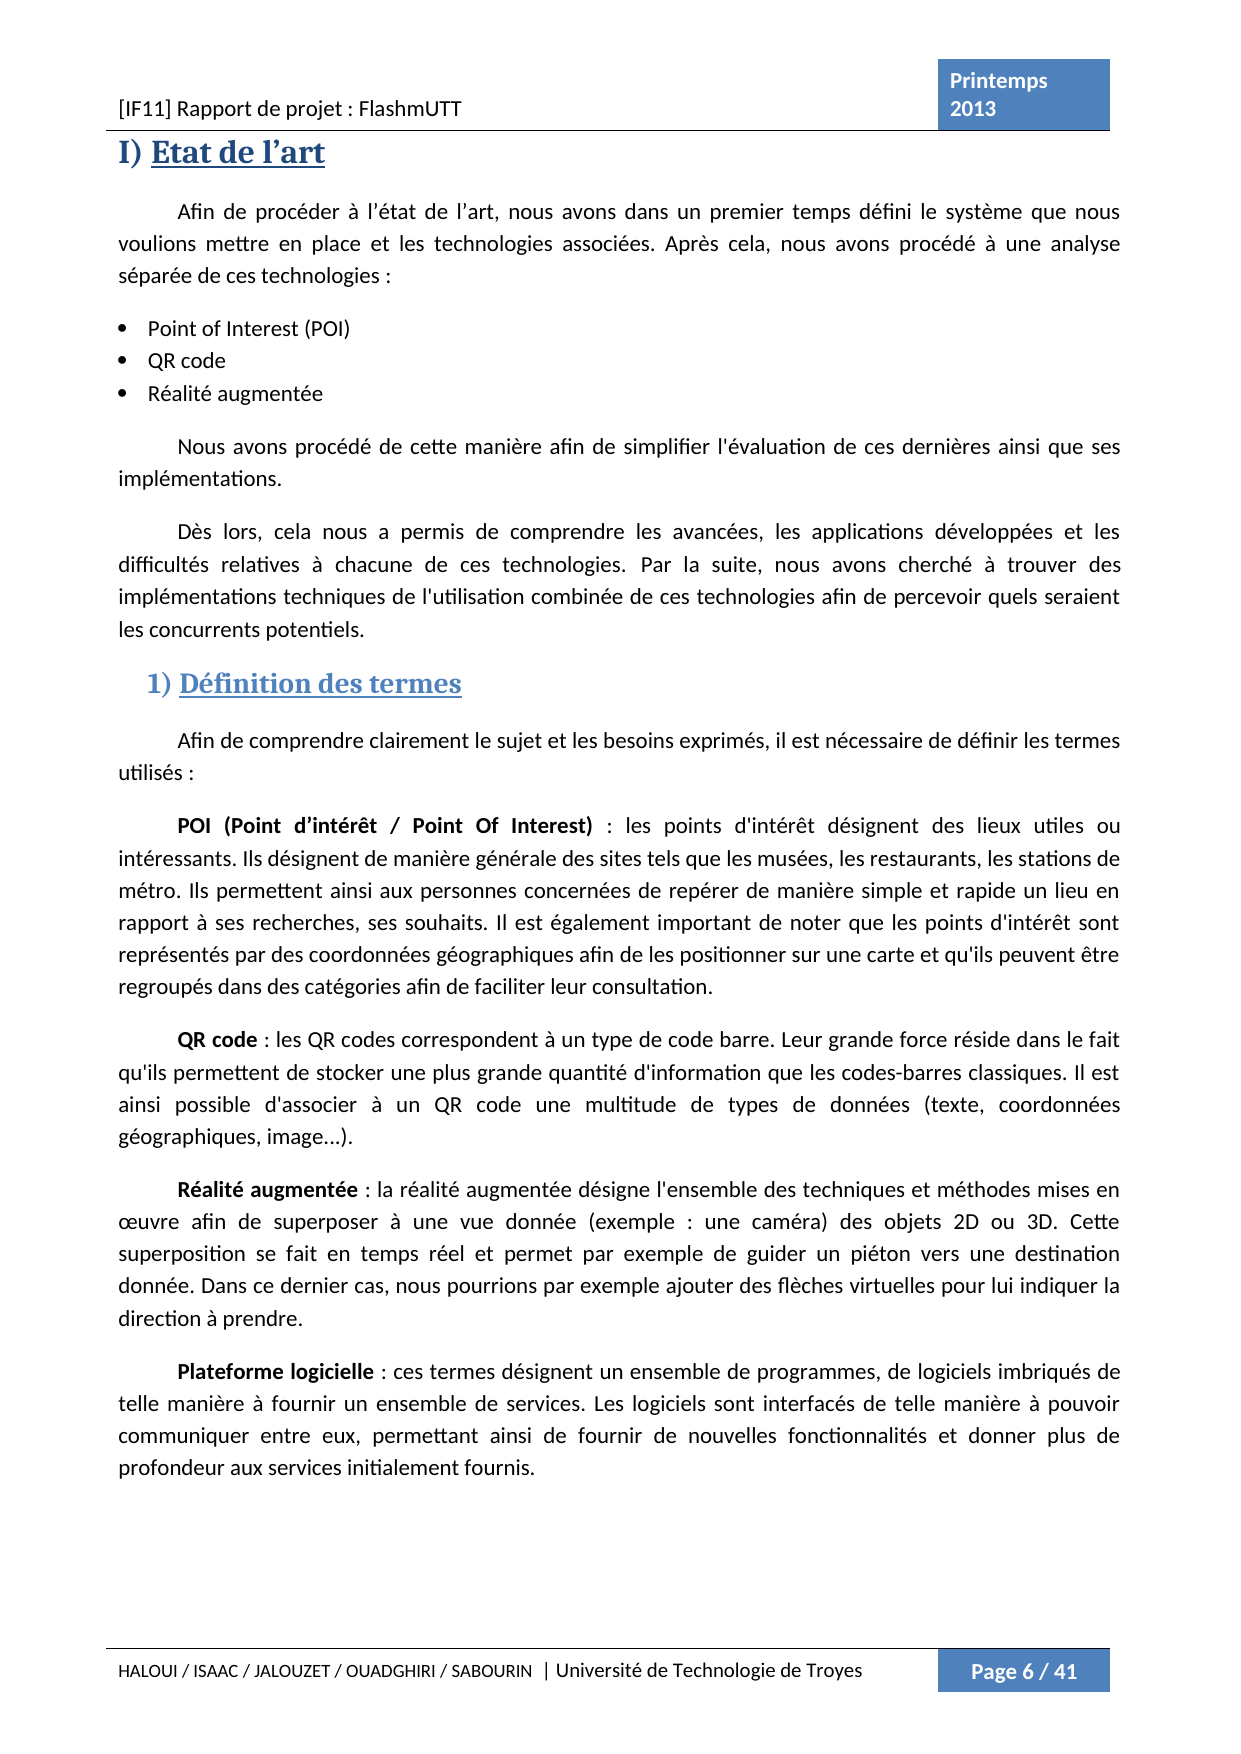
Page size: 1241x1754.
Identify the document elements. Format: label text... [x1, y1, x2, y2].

text Afin de comprendre clairement le sujet et les besoins exprimés, il est nécessaire de définir les termes utilisés : [118, 726, 1122, 786]
text Afin de procéder à l’état de l’art, nous avons dans un premier temps défini le système que nous voulions mettre en place et les technologies associées. Après cela, nous avons procédé à une analyse séparée de ces technologies : [118, 197, 1122, 289]
text POI (Point d’intérêt / Point Of Interest) : les points d'intérêt désignent des lieux utiles ou intéressants. Ils désignent de manière générale des sites tels que les musées, les restaurants, les stations de métro. Ils permettent ainsi aux personnes concernées de repérer de manière simple et rapide un lieu en rapport à ses recherches, ses souhaits. Il est également important de noter que les points d'intérêt sont représentés par des coordonnées géographiques afin de les positionner sur une carte et qu'ils peuvent être regroupés dans des catégories afin de faciliter leur consultation. [118, 811, 1122, 1000]
text Réalité augmentée : la réalité augmentée désigne l'ensemble des techniques et méthodes mises en œuvre afin de superposer à une vue donnée (exemple : une caméra) des objets 2D ou 3D. Cette superposition se fait en temps réel et permet par exemple de guider un piéton vers une destination donnée. Dans ce dernier cas, nous pourrions par exemple ajouter des flèches virtuelles pour lui indiquer la direction à prendre. [118, 1175, 1122, 1332]
text Dès lors, cela nous a permis de comprendre les avancées, les applications développées et les difficultés relatives à chacune de ces technologies. Par la suite, nous avons cherché à trouver des implémentations techniques de l'utilisation combinée de ces technologies afin de percevoir quels seraient les concurrents potentiels. [118, 517, 1122, 643]
subtitle Définition des termes [148, 668, 1122, 701]
list Réalité augmentée [118, 379, 1122, 407]
text QR code : les QR codes correspondent à un type de code barre. Leur grande force réside dans le fait qu'ils permettent de stocker une plus grande quantité d'information que les codes-barres classiques. Il est ainsi possible d'associer à un QR code une multitude de types de données (texte, coordonnées géographiques, image...). [118, 1025, 1122, 1150]
text Plateforme logicielle : ces termes désignent un ensemble de programmes, de logiciels imbriqués de telle manière à fournir un ensemble de services. Les logiciels sont interfacés de telle manière à pouvoir communiquer entre eux, permettant ainsi de fournir de nouvelles fonctionnalités et donner plus de profondeur aux services initialement fournis. [118, 1357, 1122, 1481]
text Nous avons procédé de cette manière afin de simplifier l'évaluation de ces dernières ainsi que ses implémentations. [118, 432, 1122, 492]
subtitle Etat de l’art [118, 134, 1122, 172]
list QR code [118, 347, 1122, 374]
list Point of Interest (POI) [118, 314, 1122, 342]
